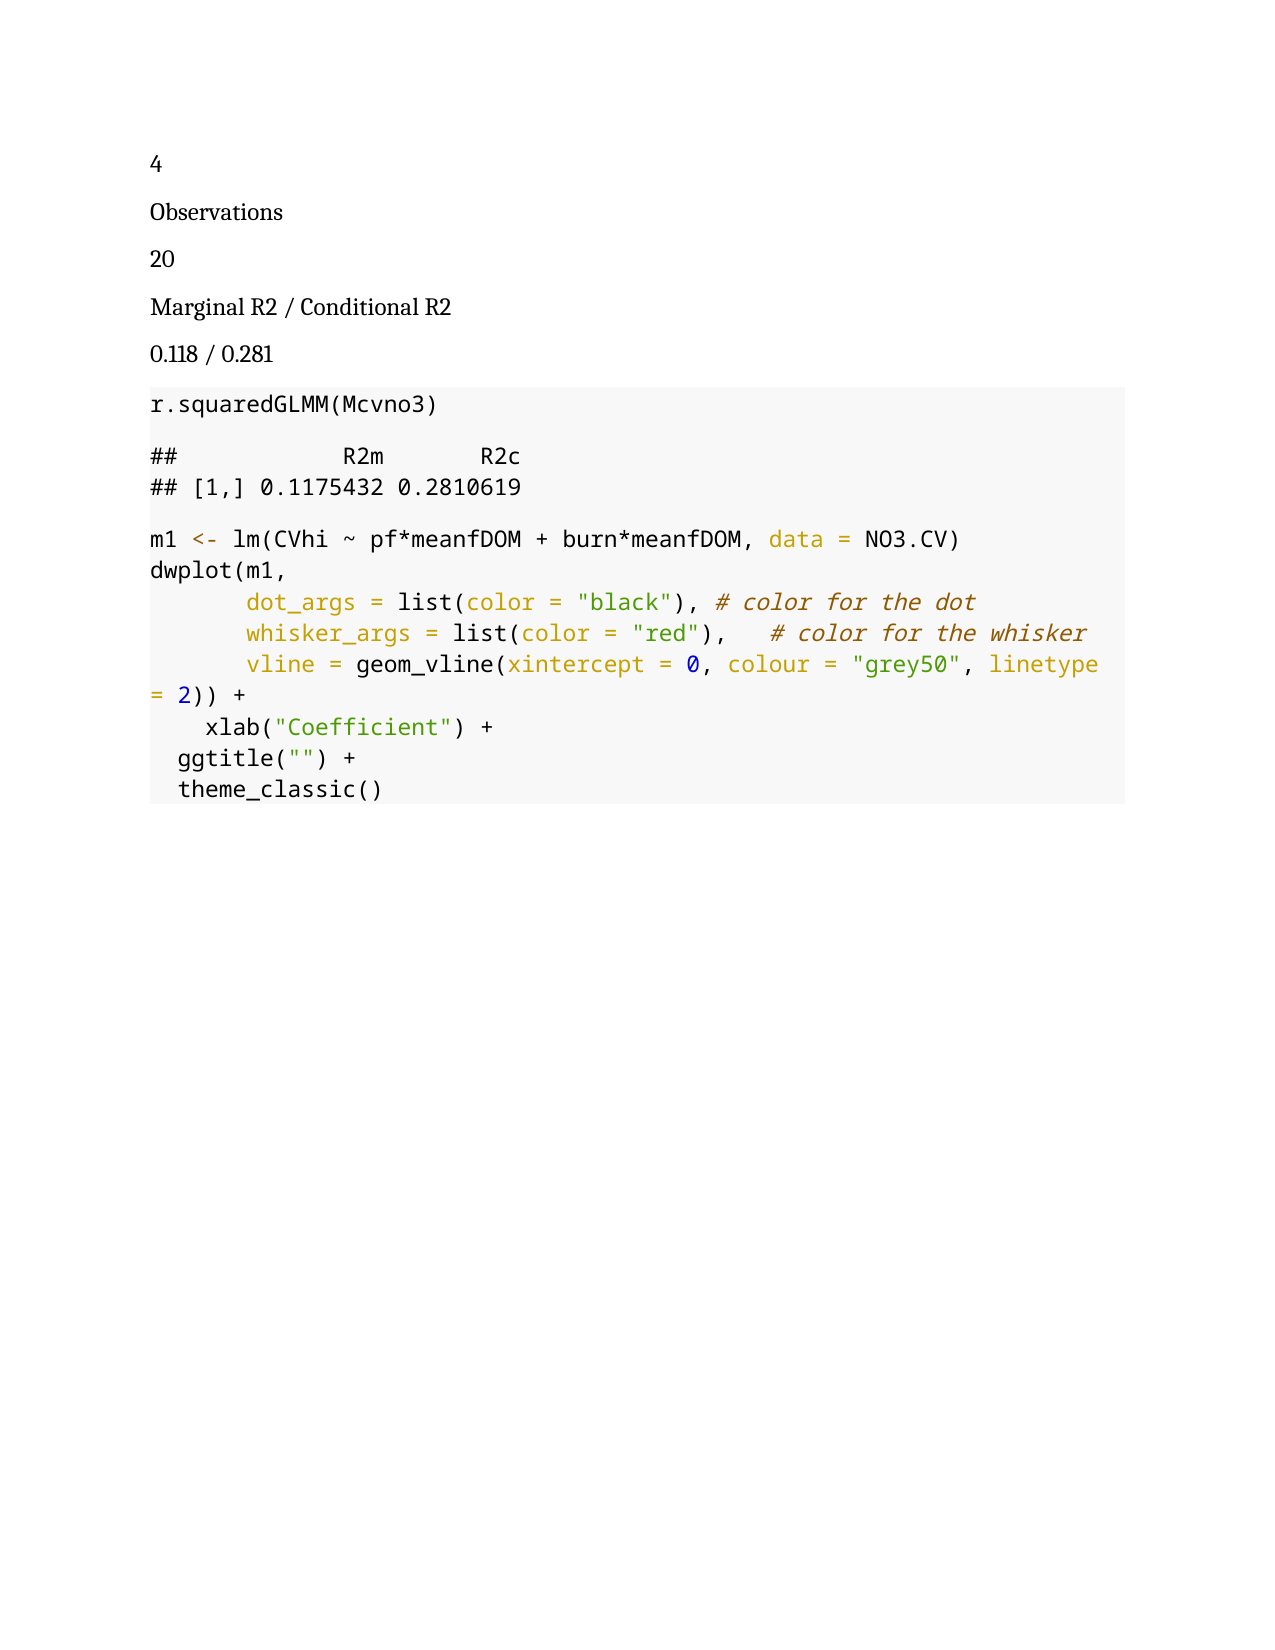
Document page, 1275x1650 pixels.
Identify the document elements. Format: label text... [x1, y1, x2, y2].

text m1 <- lm(CVhi ~ pf*meanfDOM + burn*meanfDOM, data = NO3.CV) dwplot(m1, dot_args = list(color = "black"), # color for the dot whisker_args = list(color = "red"), # color for the whisker vline = geom_vline(xintercept = 0, colour = "grey50", linetype = 2)) + xlab("Coefficient") + ggtitle("") + theme_classic() [246, 523, 1125, 804]
text ## R2m R2c ## [1,] 0.1175432 0.2810619 [150, 439, 1125, 502]
text r.squaredGLMM(Mcvno3) [150, 387, 1125, 419]
text Marginal R2 / Conditional R2 [150, 292, 1125, 321]
text 0.118 / 0.281 [150, 340, 1125, 369]
text 20 [150, 245, 1125, 274]
text 4 [150, 150, 1125, 179]
text Observations [150, 197, 1125, 226]
